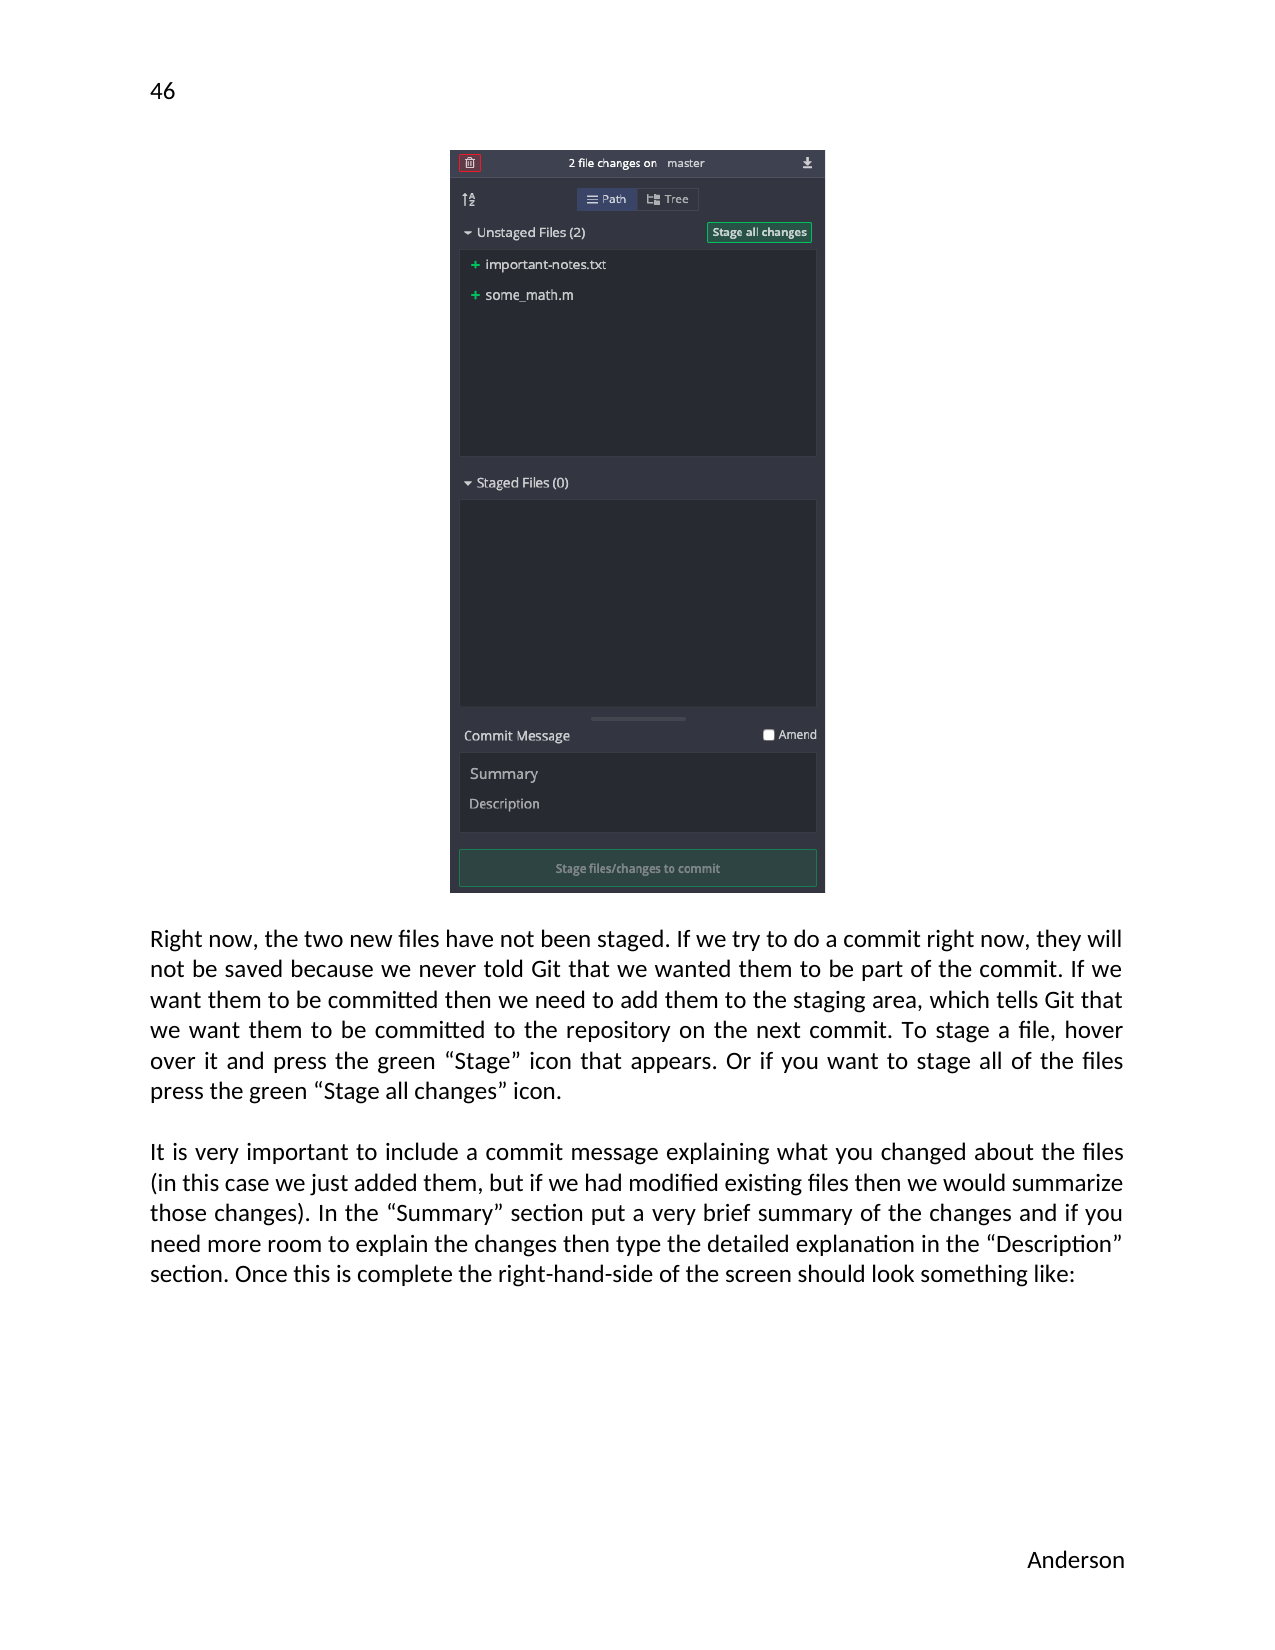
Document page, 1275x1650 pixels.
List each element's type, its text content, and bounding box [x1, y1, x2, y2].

picture [450, 150, 826, 893]
text It is very important to include a commit message explaining what you changed about the files (in this case we just added them, but if we had modified existing files then we would summarize those changes). In the “Summary” section put a very brief summary of the changes and if you need more room to explain the changes then type the detailed explanation in the “Description” section. Once this is complete the right-hand-side of the screen should look something like: [150, 1137, 1125, 1289]
text Right now, the two new files have not been staged. If we try to do a commit right now, they will not be saved because we never told Git that we wanted them to be part of the commit. If we want them to be committed then we need to add them to the staging area, which tells Git that we want them to be committed to the repository on the next commit. To stage a file, hover over it and press the green “Stage” icon that appears. Or if you want to stage all of the files press the green “Stage all changes” icon. [150, 923, 1125, 1106]
